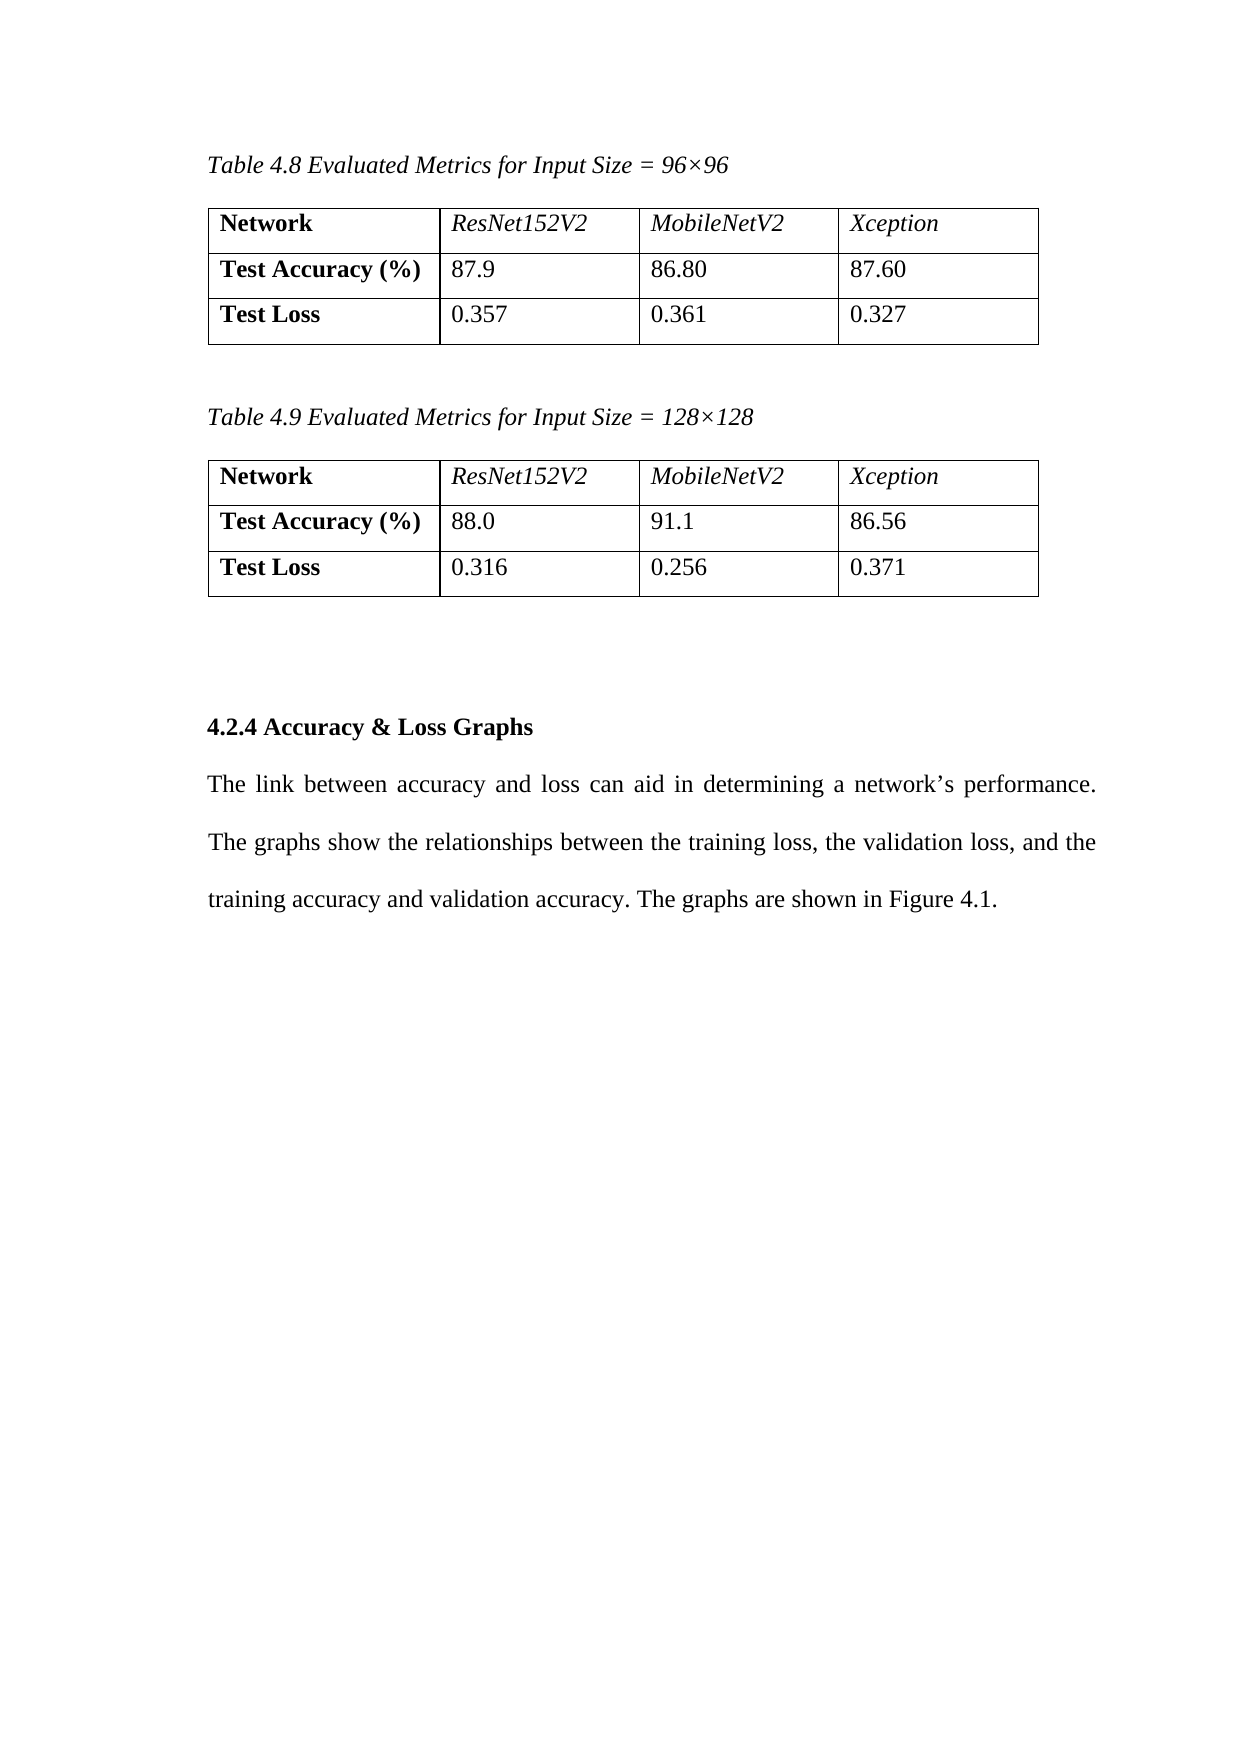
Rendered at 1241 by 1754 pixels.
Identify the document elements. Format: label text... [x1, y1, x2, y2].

table_header Xception [839, 209, 1038, 253]
table_cell Test Accuracy (%) [209, 254, 439, 298]
table_cell 86.56 [839, 506, 1038, 551]
table_cell 0.327 [839, 299, 1038, 344]
table_cell 0.357 [441, 299, 639, 344]
table_cell 87.60 [839, 254, 1038, 298]
table_header ResNet152V2 [441, 209, 639, 253]
table_header MobileNetV2 [640, 209, 838, 253]
table_cell 0.371 [839, 552, 1038, 596]
table_cell 87.9 [441, 254, 639, 298]
table_header MobileNetV2 [640, 461, 838, 505]
table_cell 0.361 [640, 299, 838, 344]
table_header Xception [839, 461, 1038, 505]
table_cell 86.80 [640, 254, 838, 298]
table_cell Test Loss [209, 552, 439, 596]
table_header ResNet152V2 [441, 461, 639, 505]
text Table 4.8 Evaluated Metrics for Input Size = 96×96 [207, 150, 1098, 179]
text Table 4.9 Evaluated Metrics for Input Size = 128×128 [207, 402, 1098, 431]
table_cell Test Accuracy (%) [209, 506, 439, 551]
table_cell 88.0 [441, 506, 639, 551]
subtitle 4.2.4 Accuracy & Loss Graphs [207, 712, 1098, 741]
table_cell 0.256 [640, 552, 838, 596]
table_header Network [209, 209, 439, 253]
table_cell 91.1 [640, 506, 838, 551]
table_cell 0.316 [441, 552, 639, 596]
table_header Network [209, 461, 439, 505]
table_cell Test Loss [209, 299, 439, 344]
text The link between accuracy and loss can aid in determining a network’s performance. The graphs show the relationships between the training loss, the validation loss, and the training accuracy and validation accuracy. The graphs are shown in Figure 4.1. [207, 769, 1098, 913]
